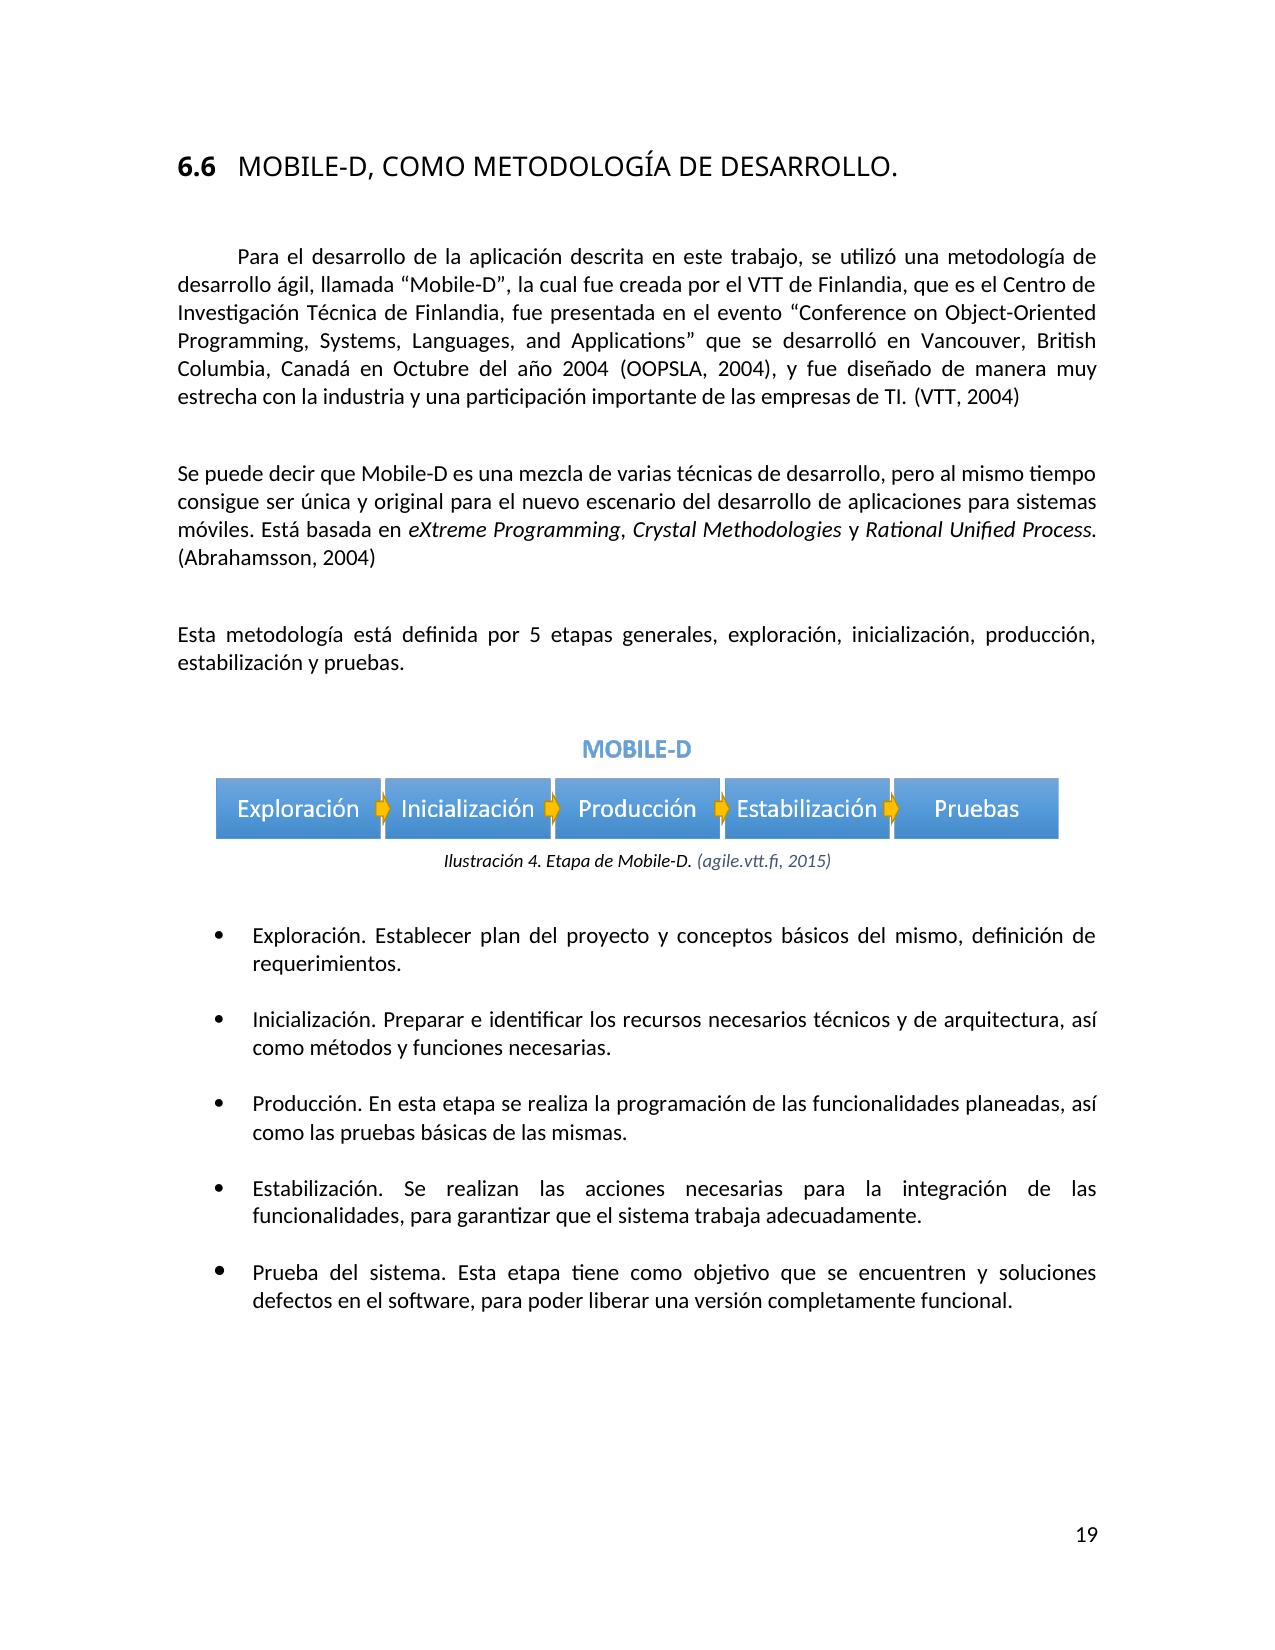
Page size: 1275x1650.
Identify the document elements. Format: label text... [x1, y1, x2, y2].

list Producción. En esta etapa se realiza la programación de las funcionalidades planeadas, así como las pruebas básicas de las mismas. [215, 1089, 1098, 1146]
text Ilustración 30. Etapa de Mobile-D. [177, 850, 1098, 873]
text Para el desarrollo de la aplicación descrita en este trabajo, se utilizó una metodología de desarrollo ágil, llamada “Mobile-D”, la cual fue creada por el VTT de Finlandia, que es el Centro de Investigación Técnica de Finlandia, fue presentada en el evento “Conference on Object-Oriented Programming, Systems, Languages, and Applications” que se desarrolló en Vancouver, British Columbia, Canadá en Octubre del año 2004 , y fue diseñado de manera muy estrecha con la industria y una participación importante de las empresas de TI. [177, 242, 1098, 410]
list Inicialización. Preparar e identificar los recursos necesarios técnicos y de arquitectura, así como métodos y funciones necesarias. [215, 1006, 1098, 1062]
list Estabilización. Se realizan las acciones necesarias para la integración de las funcionalidades, para garantizar que el sistema trabaja adecuadamente. [215, 1174, 1098, 1230]
text Esta metodología está definida por 5 etapas generales, exploración, inicialización, producción, estabilización y pruebas. [177, 620, 1098, 676]
text Se puede decir que Mobile-D es una mezcla de varias técnicas de desarrollo, pero al mismo tiempo consigue ser única y original para el nuevo escenario del desarrollo de aplicaciones para sistemas móviles. Está basada en eXtreme Programming, Crystal Methodologies y Rational Unified Process. [177, 459, 1098, 571]
subtitle MOBILE-D, COMO METODOLOGÍA DE DESARROLLO. [177, 148, 1098, 184]
list Exploración. Establecer plan del proyecto y conceptos básicos del mismo, definición de requerimientos. [215, 921, 1098, 977]
list Prueba del sistema. Esta etapa tiene como objetivo que se encuentren y soluciones defectos en el software, para poder liberar una versión completamente funcional. [215, 1258, 1098, 1314]
picture [216, 725, 1059, 840]
